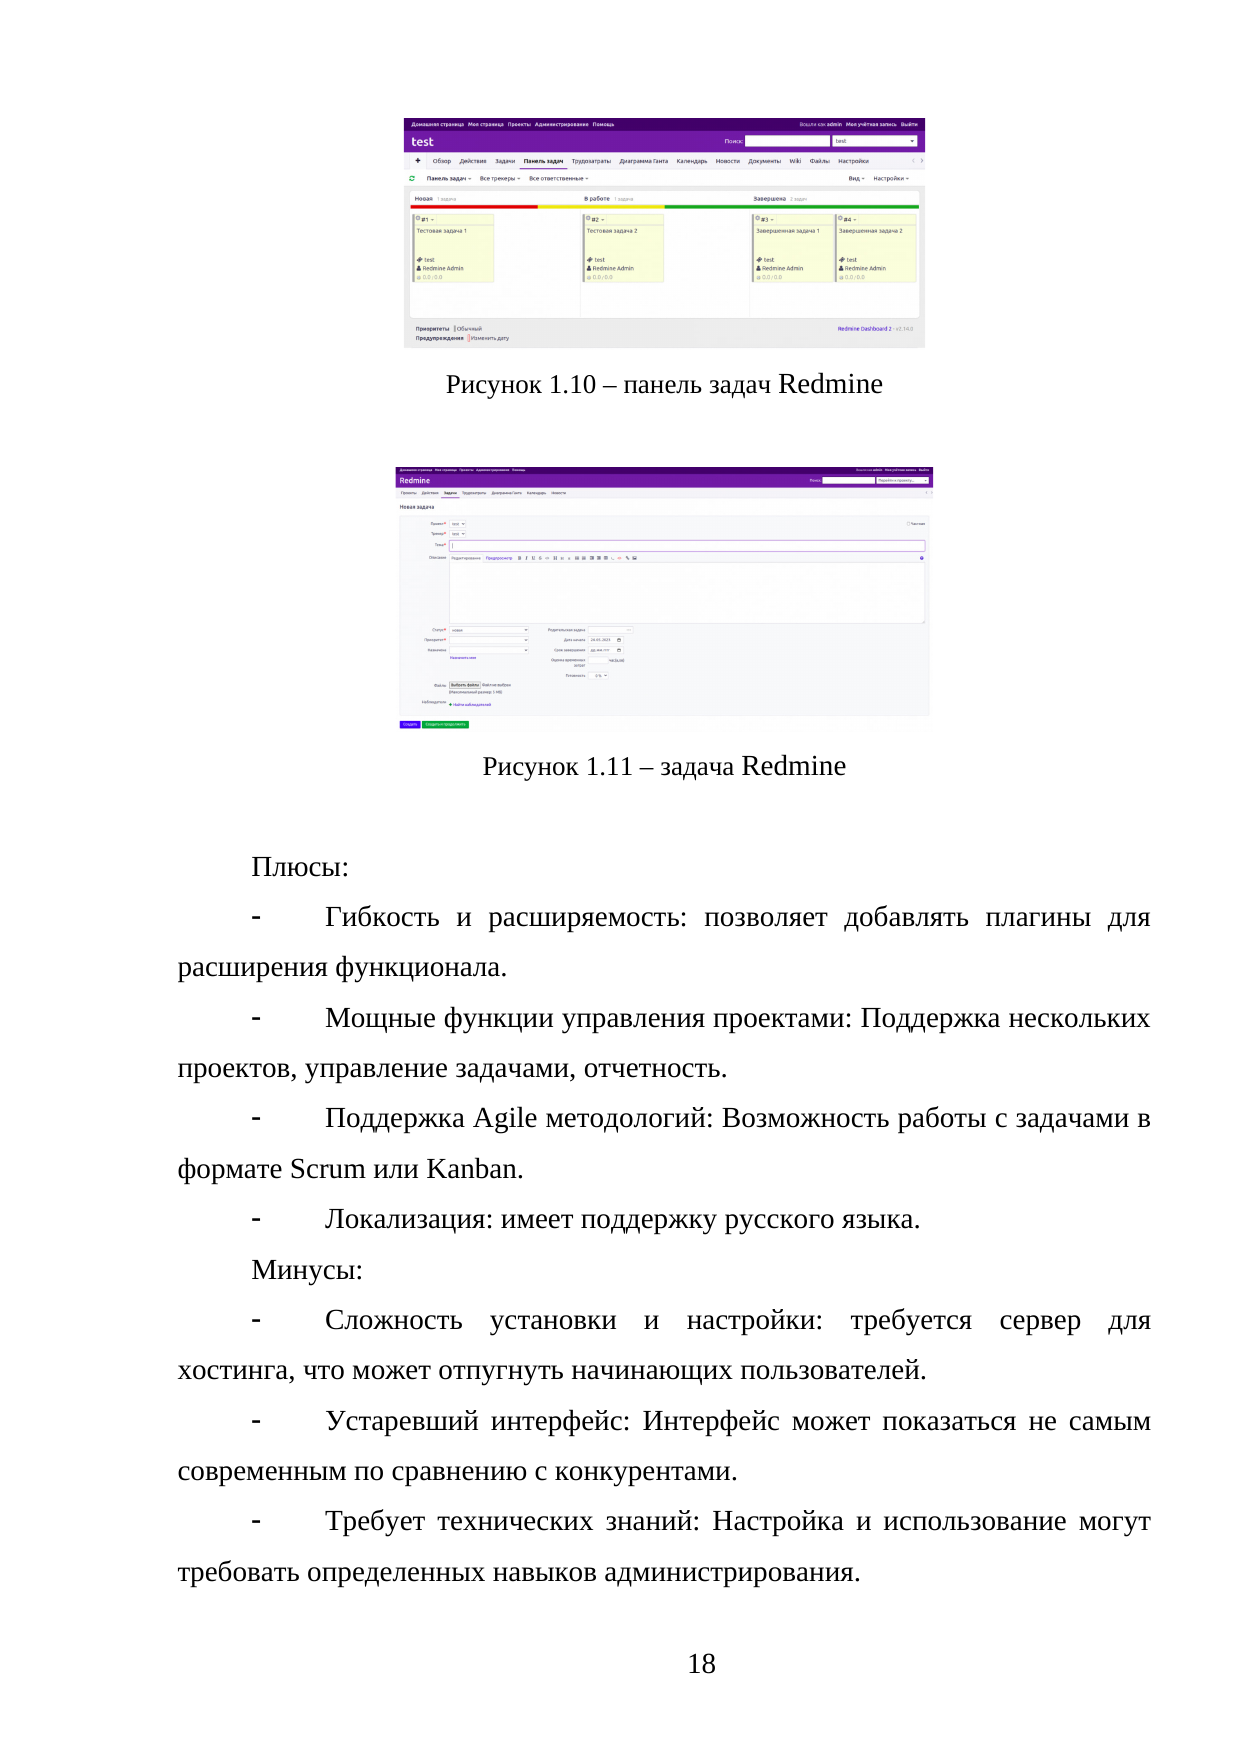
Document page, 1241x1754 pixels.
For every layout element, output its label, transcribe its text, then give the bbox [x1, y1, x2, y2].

list Требует технических знаний: Настройка и использование могут требовать определенных навыков администрирования. [177, 1503, 1152, 1587]
picture [395, 467, 934, 732]
picture [403, 118, 926, 350]
list Гибкость и расширяемость: позволяет добавлять плагины для расширения функционала. [177, 899, 1152, 983]
text Плюсы: [177, 849, 1152, 882]
text Минусы: [177, 1252, 1152, 1285]
list Поддержка Agile методологий: Возможность работы с задачами в формате Scrum или Kanban. [177, 1101, 1152, 1184]
list Локализация: имеет поддержку русского языка. [177, 1201, 1152, 1235]
list Сложность установки и настройки: требуется сервер для хостинга, что может отпугнуть начинающих пользователей. [177, 1302, 1152, 1386]
list Устаревший интерфейс: Интерфейс может показаться не самым современным по сравнению с конкурентами. [177, 1403, 1152, 1487]
text Рисунок 1.11 – задача Redmine [177, 748, 1152, 782]
list Мощные функции управления проектами: Поддержка нескольких проектов, управление задачами, отчетность. [177, 1000, 1152, 1084]
text Рисунок 1.10 – панель задач Redmine [177, 367, 1152, 400]
